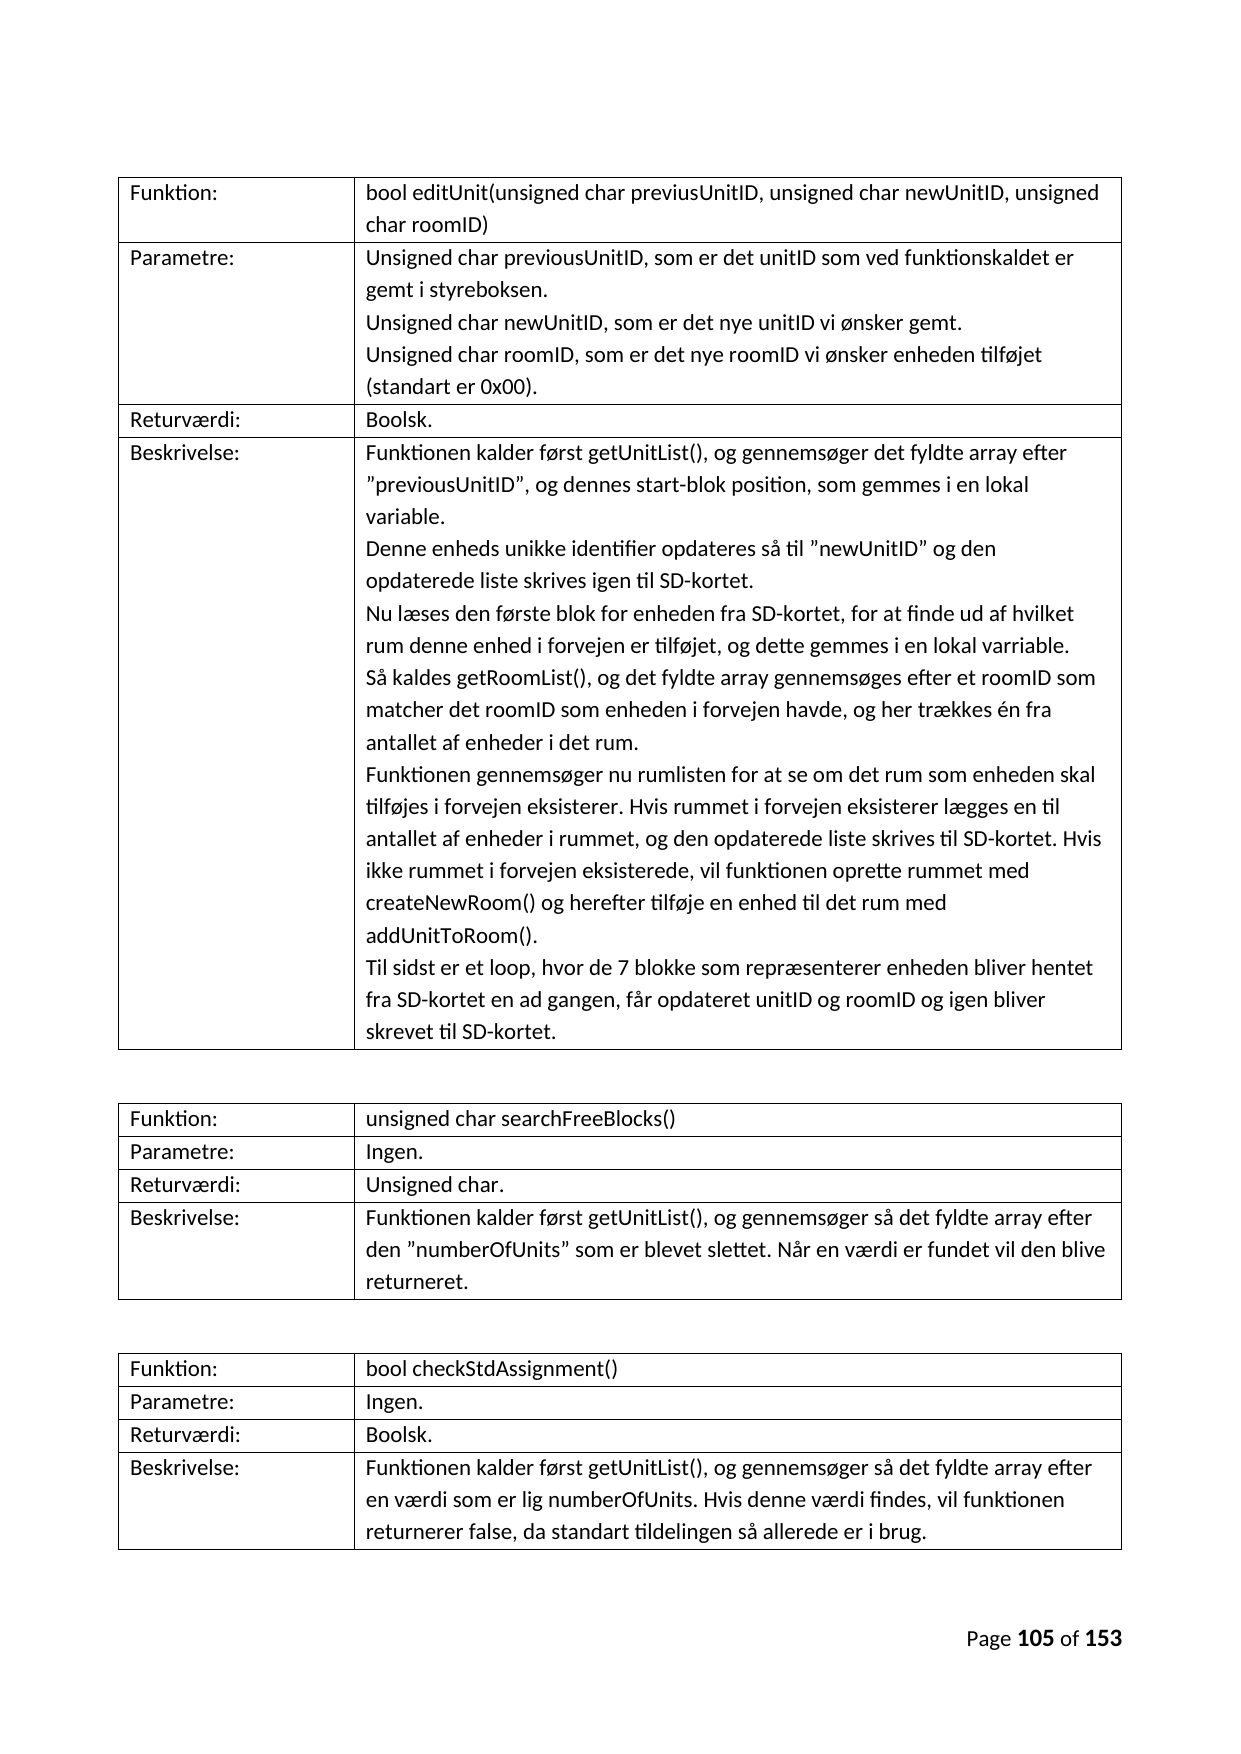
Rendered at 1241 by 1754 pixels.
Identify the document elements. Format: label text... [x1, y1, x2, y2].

table_cell Funktionen kalder først getUnitList(), og gennemsøger det fyldte array efter ”previousUnitID”, og dennes start-blok position, som gemmes i en lokal variable. Denne enheds unikke identifier opdateres så til ”newUnitID” og den opdaterede liste skrives igen til SD-kortet. Nu læses den første blok for enheden fra SD-kortet, for at finde ud af hvilket rum denne enhed i forvejen er tilføjet, og dette gemmes i en lokal varriable. Så kaldes getRoomList(), og det fyldte array gennemsøges efter et roomID som matcher det roomID som enheden i forvejen havde, og her trækkes én fra antallet af enheder i det rum. Funktionen gennemsøger nu rumlisten for at se om det rum som enheden skal tilføjes i forvejen eksisterer. Hvis rummet i forvejen eksisterer lægges en til antallet af enheder i rummet, og den opdaterede liste skrives til SD-kortet. Hvis ikke rummet i forvejen eksisterede, vil funktionen oprette rummet med createNewRoom() og herefter tilføje en enhed til det rum med addUnitToRoom(). Til sidst er et loop, hvor de 7 blokke som repræsenterer enheden bliver hentet fra SD-kortet en ad gangen, får opdateret unitID og roomID og igen bliver skrevet til SD-kortet. [355, 438, 1121, 1049]
table_cell Unsigned char previousUnitID, som er det unitID som ved funktionskaldet er gemt i styreboksen. Unsigned char newUnitID, som er det nye unitID vi ønsker gemt. Unsigned char roomID, som er det nye roomID vi ønsker enheden tilføjet (standart er 0x00). [355, 243, 1121, 404]
table_cell Beskrivelse: [119, 1203, 354, 1299]
table_cell Parametre: [119, 1387, 354, 1419]
table_header Funktion: [119, 1104, 354, 1136]
table_cell Returværdi: [119, 405, 354, 437]
table_cell Beskrivelse: [119, 438, 354, 1049]
table_cell Funktionen kalder først getUnitList(), og gennemsøger så det fyldte array efter den ”numberOfUnits” som er blevet slettet. Når en værdi er fundet vil den blive returneret. [355, 1203, 1121, 1299]
table_cell Boolsk. [355, 1420, 1121, 1452]
table_cell Unsigned char. [355, 1170, 1121, 1202]
table_cell Funktionen kalder først getUnitList(), og gennemsøger så det fyldte array efter en værdi som er lig numberOfUnits. Hvis denne værdi findes, vil funktionen returnerer false, da standart tildelingen så allerede er i brug. [355, 1453, 1121, 1549]
table_header Funktion: [119, 1354, 354, 1386]
table_cell Boolsk. [355, 405, 1121, 437]
table_cell Returværdi: [119, 1420, 354, 1452]
table_cell Ingen. [355, 1137, 1121, 1169]
table_cell Returværdi: [119, 1170, 354, 1202]
table_cell Ingen. [355, 1387, 1121, 1419]
table_cell Beskrivelse: [119, 1453, 354, 1549]
table_header Funktion: [119, 178, 354, 242]
table_cell Parametre: [119, 243, 354, 404]
table_cell Parametre: [119, 1137, 354, 1169]
table_header bool editUnit(unsigned char previusUnitID, unsigned char newUnitID, unsigned char roomID) [355, 178, 1121, 242]
table_header bool checkStdAssignment() [355, 1354, 1121, 1386]
table_header unsigned char searchFreeBlocks() [355, 1104, 1121, 1136]
